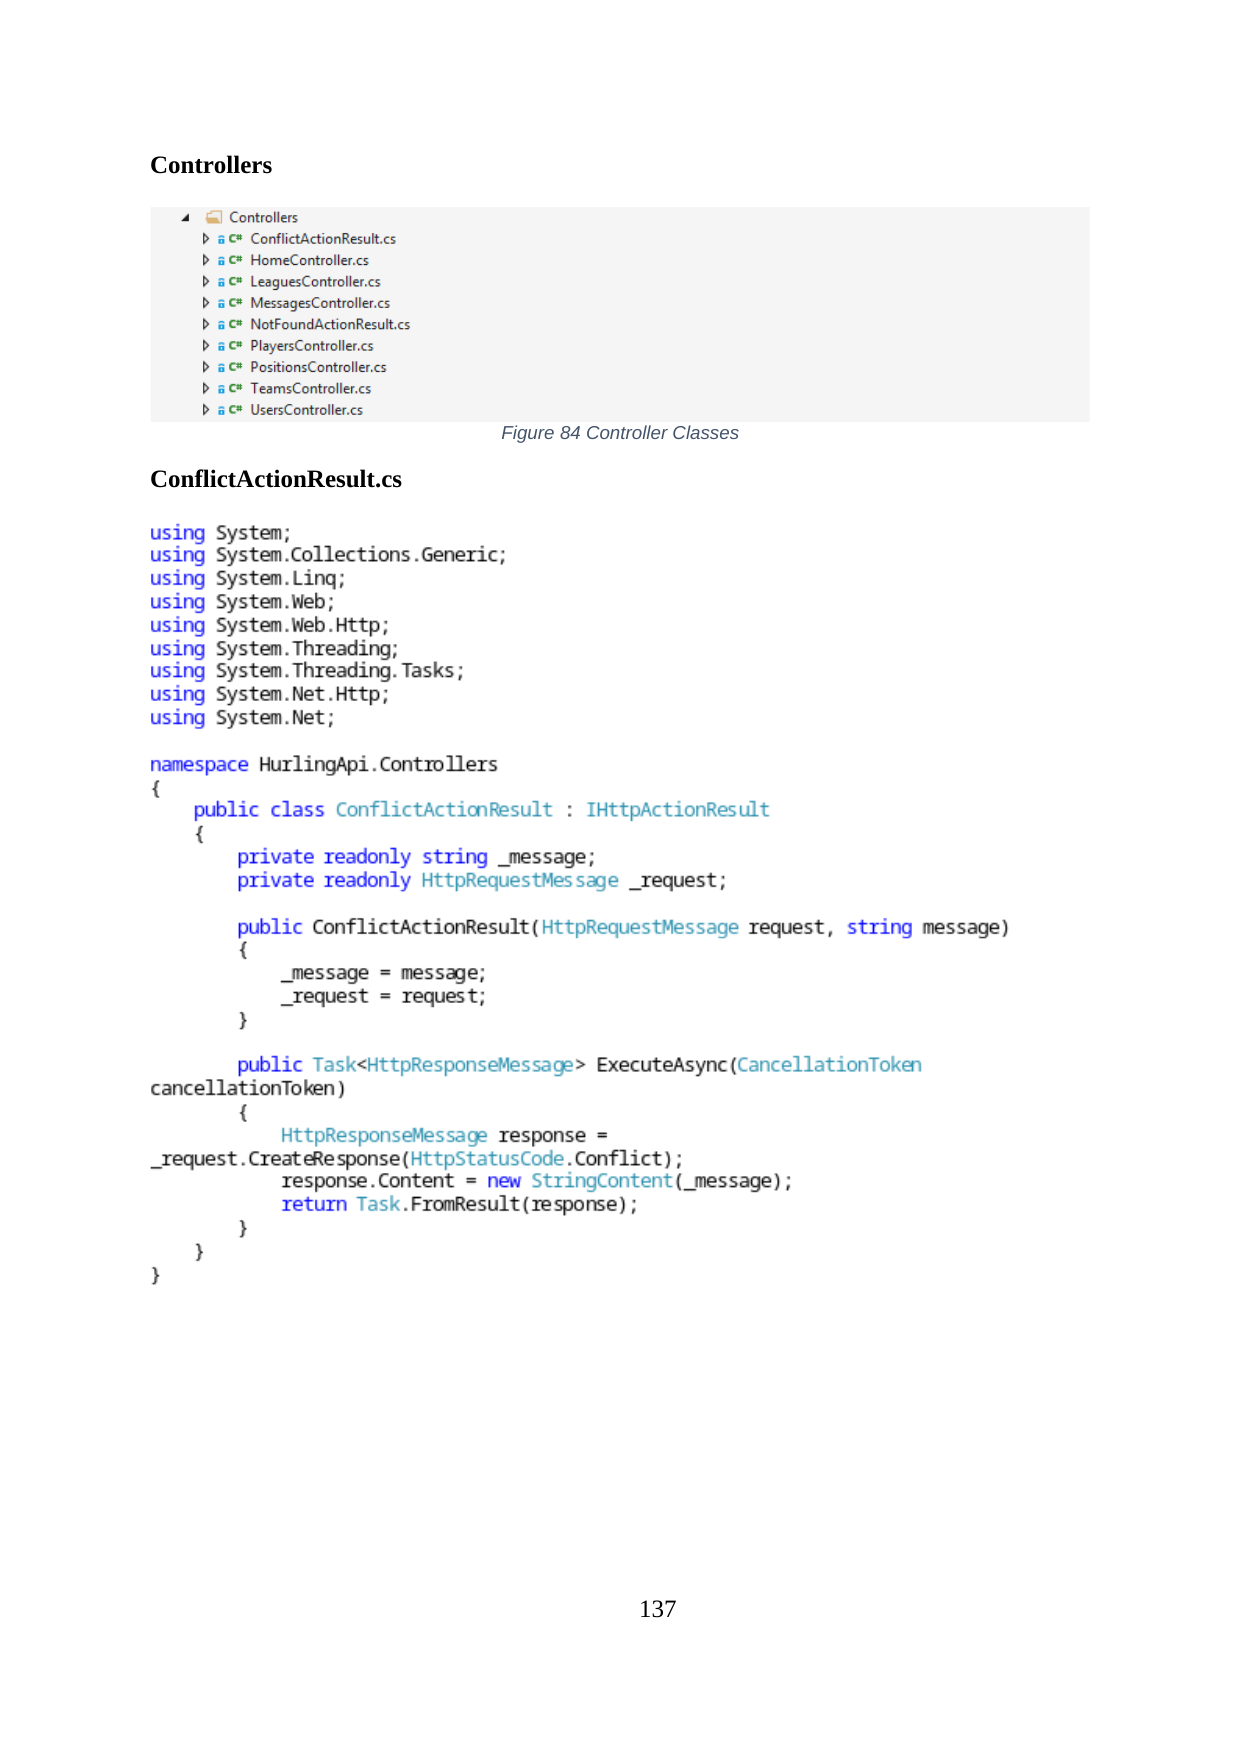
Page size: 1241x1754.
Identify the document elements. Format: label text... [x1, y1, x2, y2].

text Figure 84 Controller Classes [150, 422, 1090, 443]
picture [150, 207, 1090, 422]
subtitle Controllers [150, 150, 1090, 179]
subtitle ConflictActionResult.cs [150, 464, 1090, 493]
